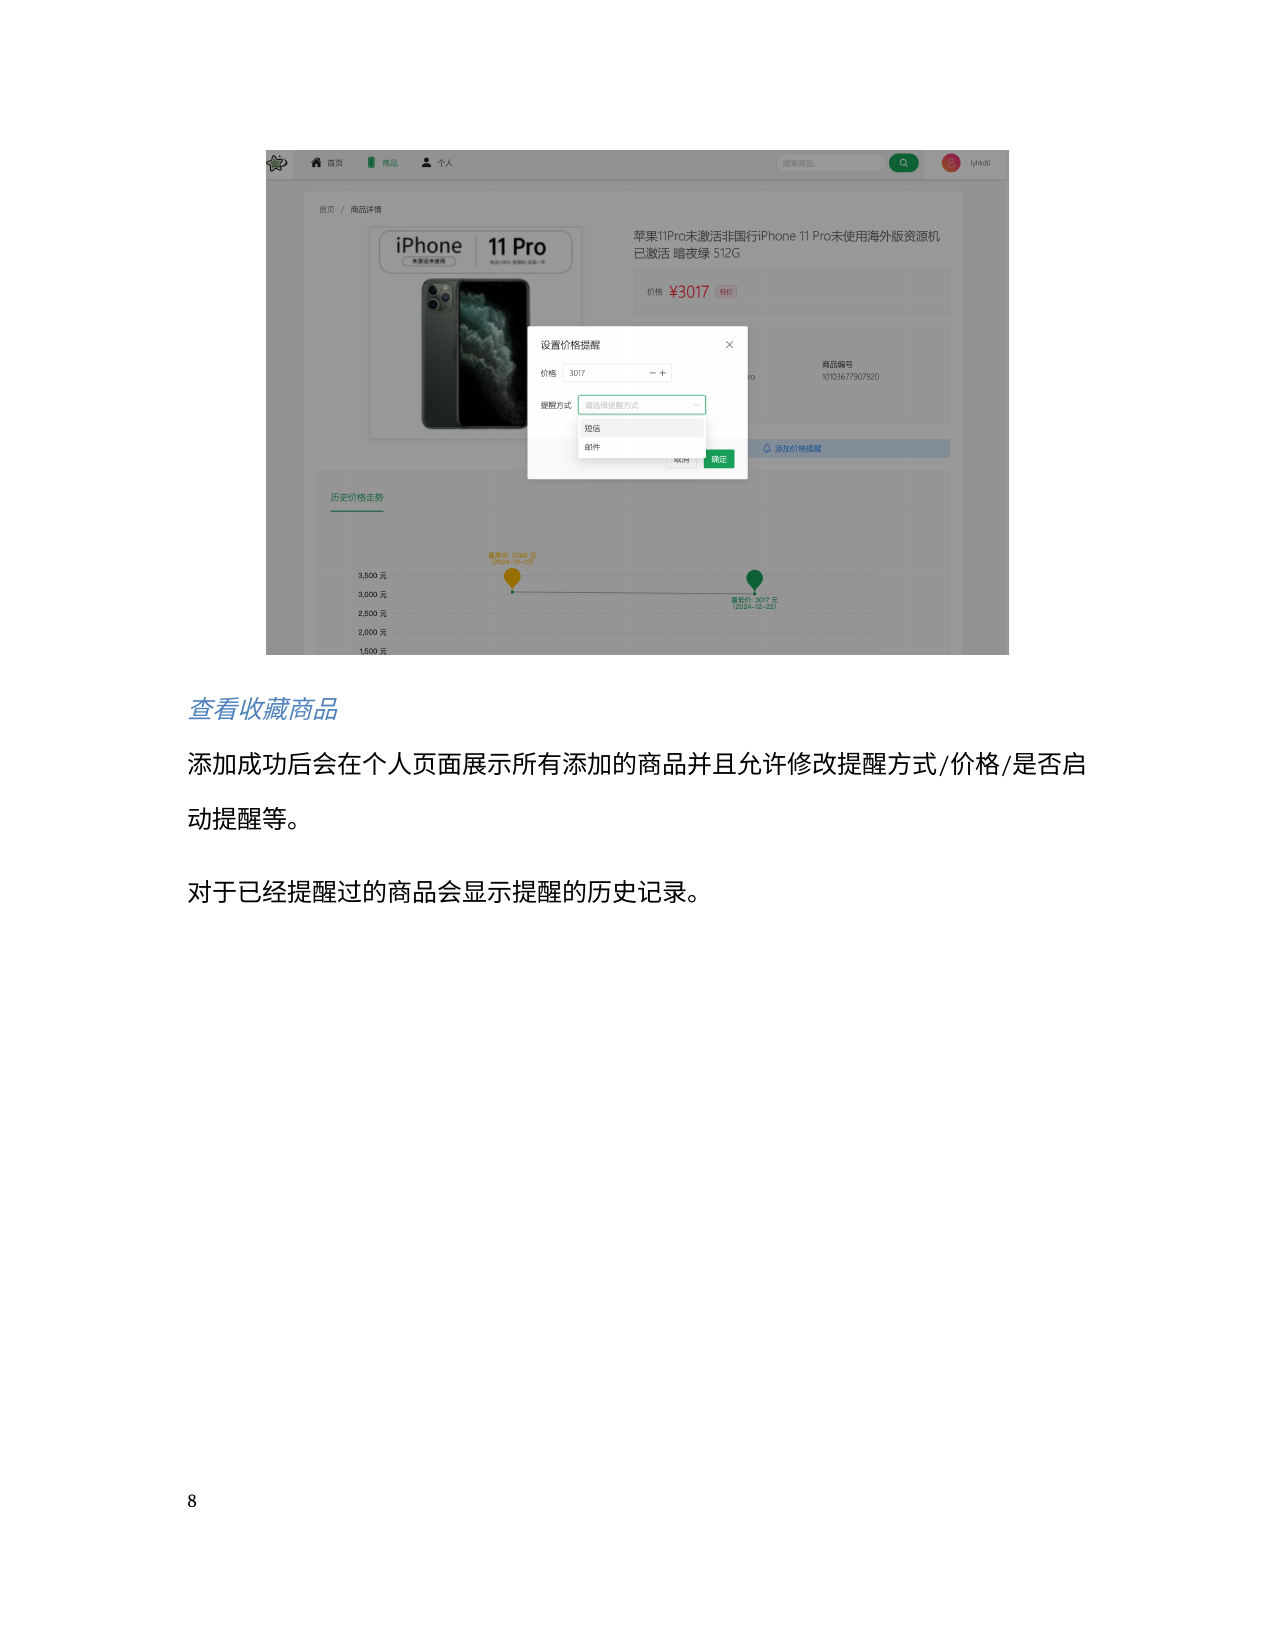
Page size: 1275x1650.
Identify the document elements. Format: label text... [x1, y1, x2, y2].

text 对于已经提醒过的商品会显示提醒的历史记录。 [187, 872, 1087, 909]
subtitle 查看收藏商品 [187, 690, 1087, 726]
picture [266, 150, 1010, 655]
text 添加成功后会在个人页面展示所有添加的商品并且允许修改提醒方式/价格/是否启动提醒等。 [187, 745, 1087, 836]
